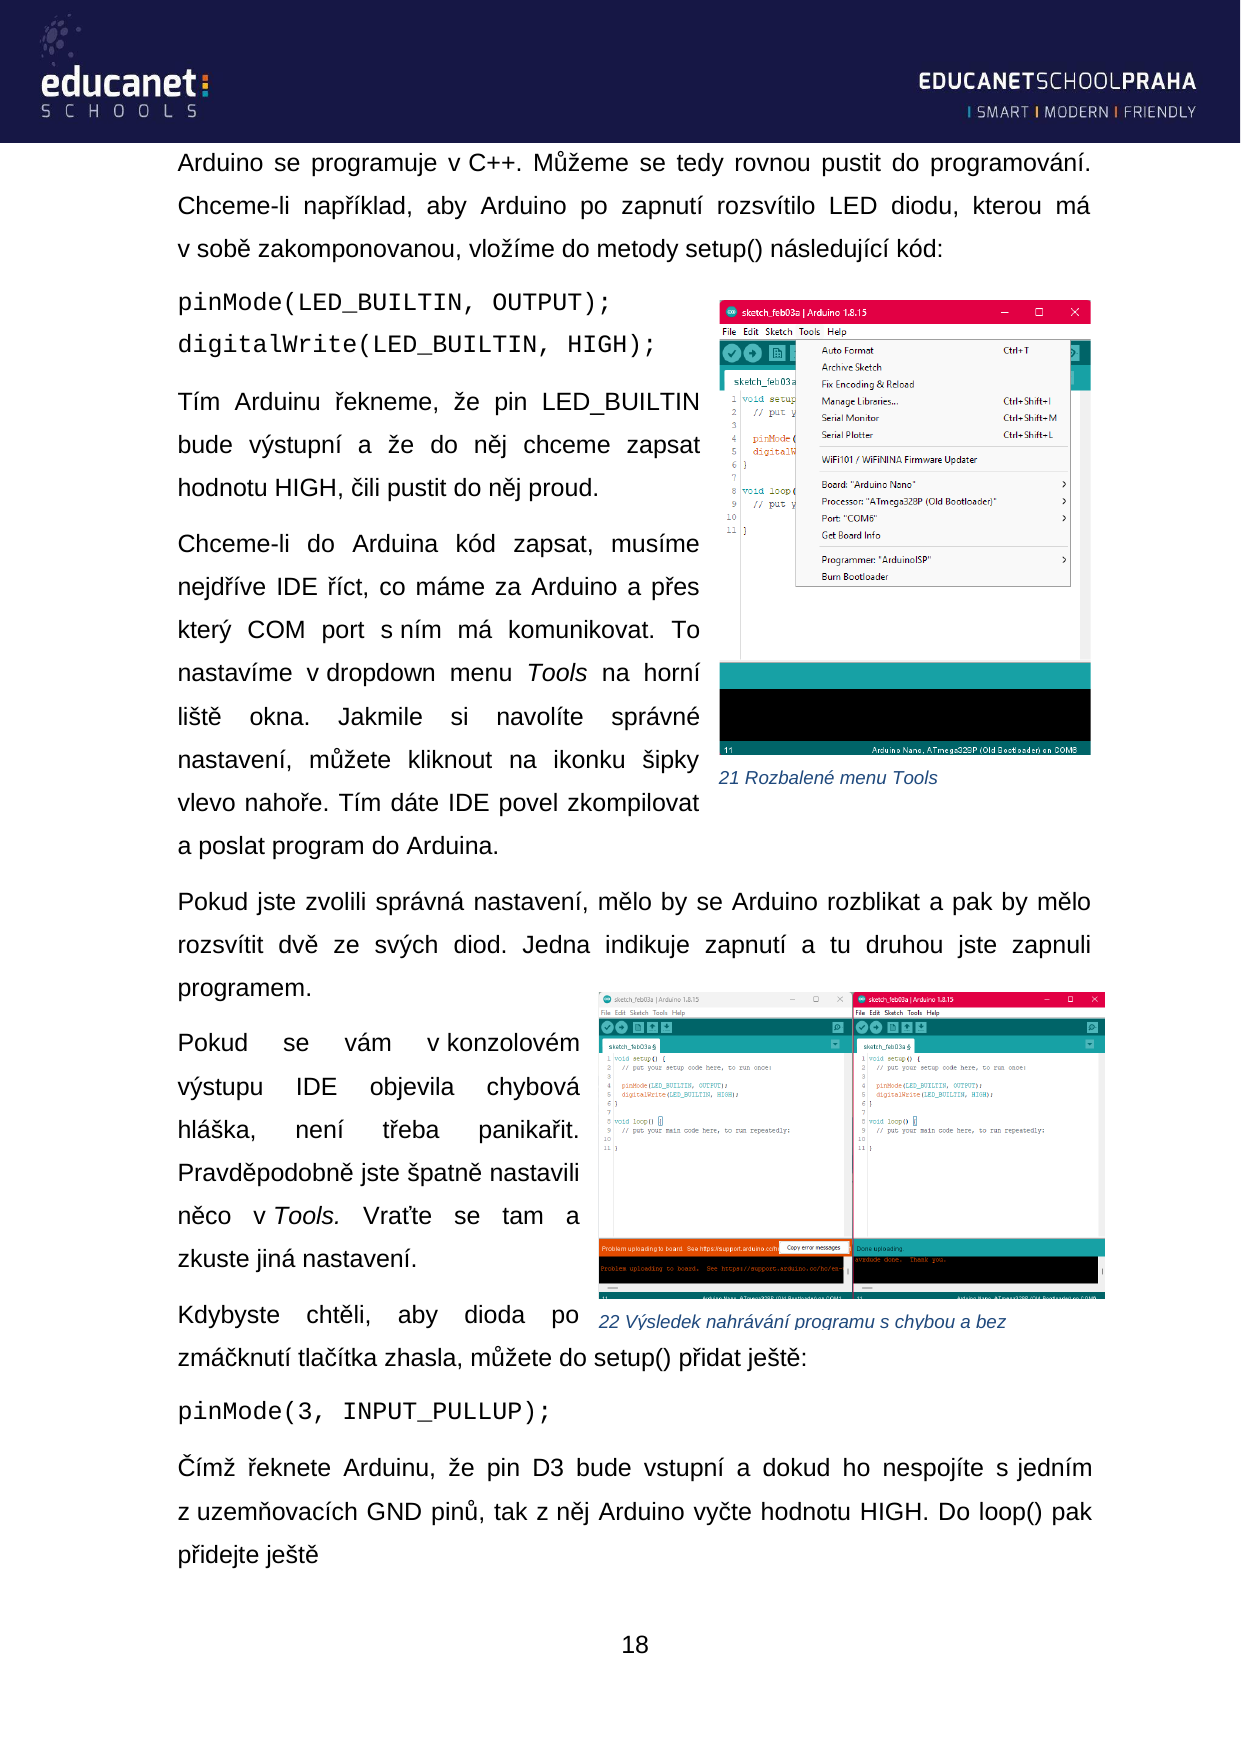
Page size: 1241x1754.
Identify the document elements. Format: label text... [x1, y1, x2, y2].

text pinMode(LED_BUILTIN, OUTPUT); digitalWrite(LED_BUILTIN, HIGH); [177, 289, 1092, 360]
text Kdybyste chtěli, aby dioda po zmáčknutí tlačítka zhasla, můžete do setup() přidat ještě: [177, 1299, 1092, 1371]
text Chceme-li do Arduina kód zapsat, musíme nejdříve IDE říct, co máme za Arduino a přes který COM port s ním má komunikovat. To nastavíme v dropdown menu Tools na horní liště okna. Jakmile si navolíte správné nastavení, můžete kliknout na ikonku šipky vlevo nahoře. Tím dáte IDE povel zkompilovat a poslat program do Arduina. [177, 529, 1092, 859]
text Pokud jste zvolili správná nastavení, mělo by se Arduino rozblikat a pak by mělo rozsvítit dvě ze svých diod. Jedna indikuje zapnutí a tu druhou jste zapnuli programem. [177, 886, 1092, 1001]
text Čímž řeknete Arduinu, že pin D3 bude vstupní a dokud ho nespojíte s jedním z uzemňovacích GND pinů, tak z něj Arduino vyčte hodnotu HIGH. Do loop() pak přidejte ještě [177, 1453, 1092, 1568]
text Pokud se vám v konzolovém výstupu IDE objevila chybová hláška, není třeba panikařit. Pravděpodobně jste špatně nastavili něco v Tools. Vraťte se tam a zkuste jiná nastavení. [177, 1028, 598, 1273]
text pinMode(3, INPUT_PULLUP); [177, 1398, 1092, 1427]
picture [598, 992, 1104, 1298]
text Arduino se programuje v C++. Můžeme se tedy rovnou pustit do programování. Chceme-li například, aby Arduino po zapnutí rozsvítilo LED diodu, kterou má v sobě zakomponovanou, vložíme do metody setup() následující kód: [177, 148, 1092, 263]
text Tím Arduinu řekneme, že pin LED_BUILTIN bude výstupní a že do něj chceme zapsat hodnotu HIGH, čili pustit do něj proud. [177, 387, 718, 502]
picture [718, 300, 1091, 754]
picture [0, 0, 1241, 143]
